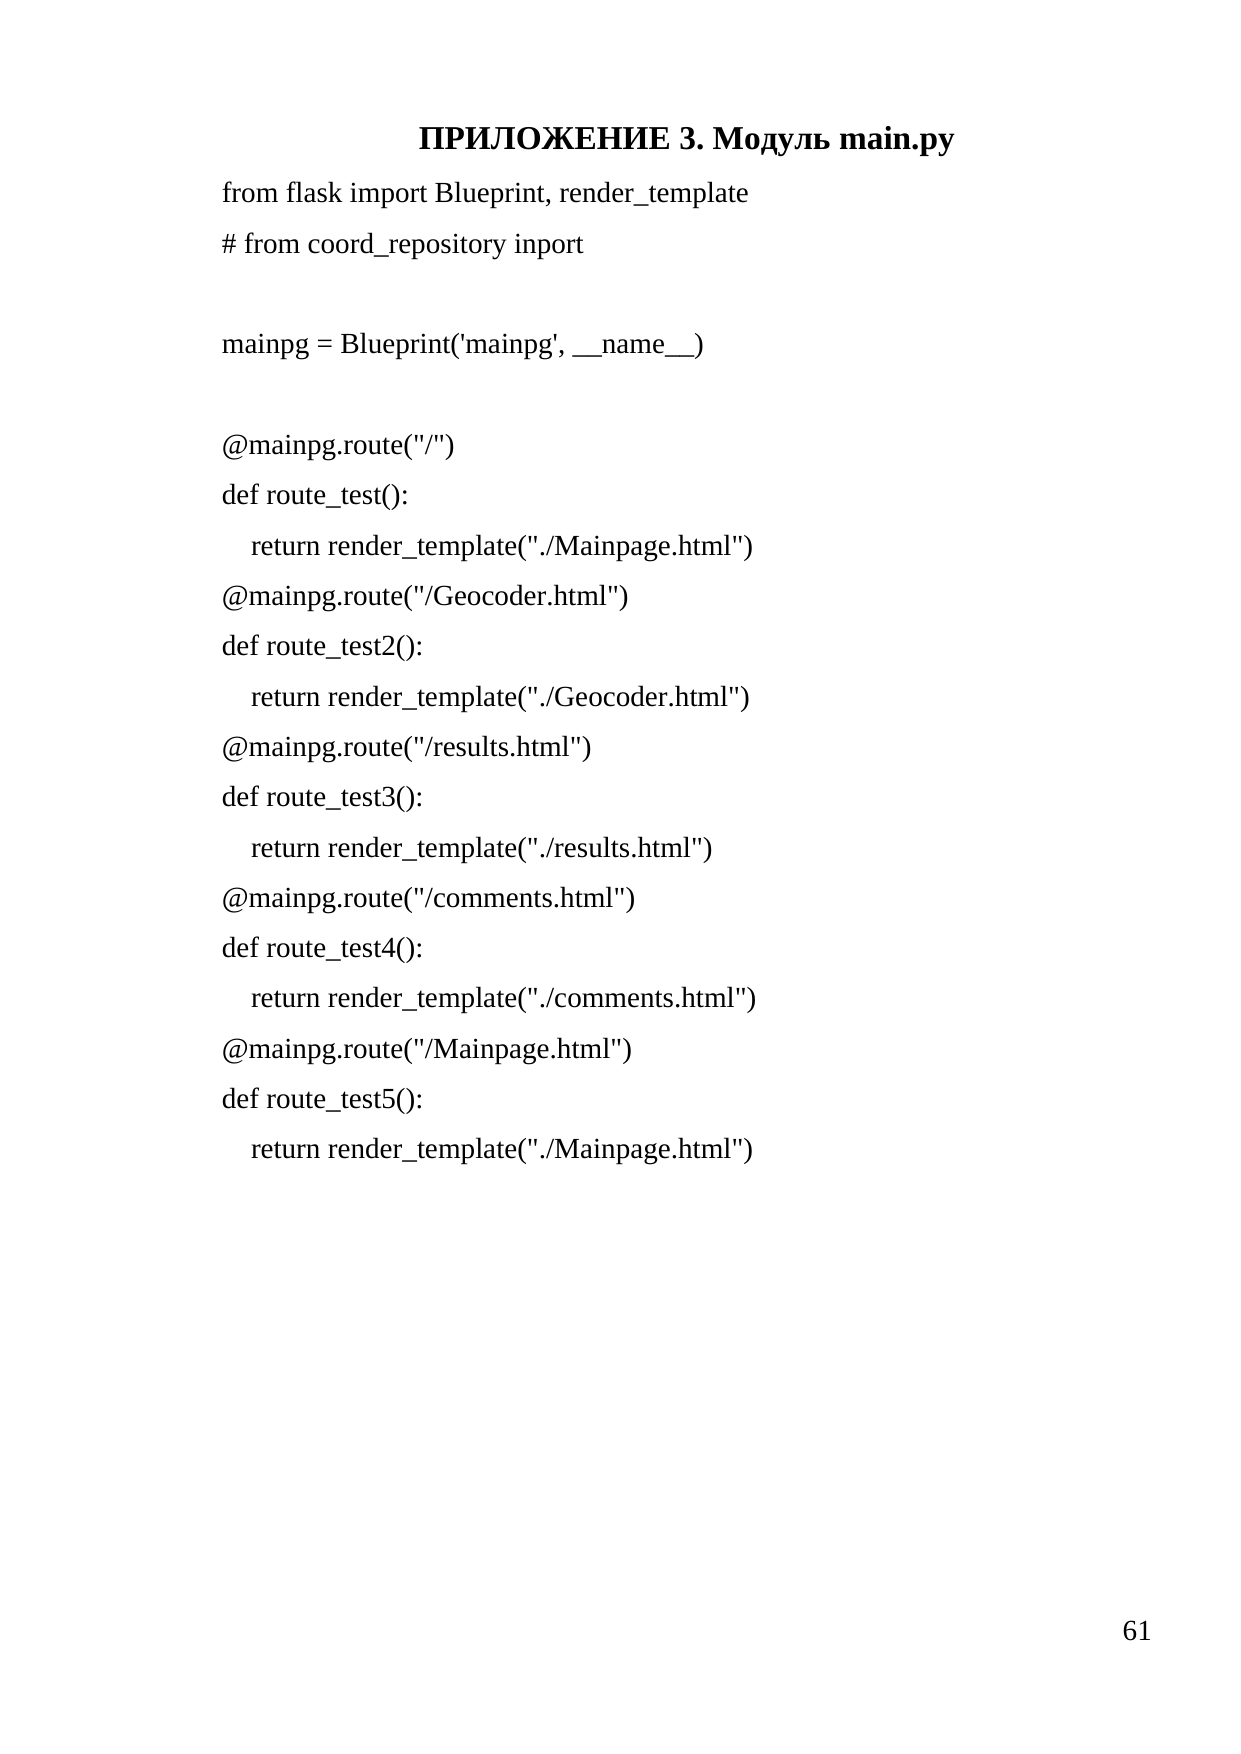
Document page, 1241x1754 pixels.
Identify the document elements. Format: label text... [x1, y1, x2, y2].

text @mainpg.route("/") [148, 427, 1152, 461]
text @mainpg.route("/results.html") [148, 729, 1152, 763]
text return render_template("./Geocoder.html") [148, 679, 1152, 712]
text def route_test5(): [148, 1081, 1152, 1115]
text def route_test2(): [148, 628, 1152, 662]
text def route_test4(): [148, 930, 1152, 964]
text mainpg = Blueprint('mainpg', __name__) [148, 327, 1152, 360]
text return render_template("./results.html") [148, 830, 1152, 863]
text def route_test(): [148, 477, 1152, 511]
text return render_template("./comments.html") [148, 981, 1152, 1014]
text @mainpg.route("/comments.html") [148, 880, 1152, 913]
text def route_test3(): [148, 779, 1152, 813]
text # from coord_repository inport [148, 226, 1152, 259]
text from flask import Blueprint, render_template [148, 176, 1152, 209]
text ПРИЛОЖЕНИЕ 3. Модуль main.py [148, 118, 1152, 156]
text return render_template("./Mainpage.html") [148, 528, 1152, 561]
text return render_template("./Mainpage.html") [148, 1132, 1152, 1165]
text @mainpg.route("/Geocoder.html") [148, 578, 1152, 612]
text @mainpg.route("/Mainpage.html") [148, 1031, 1152, 1064]
